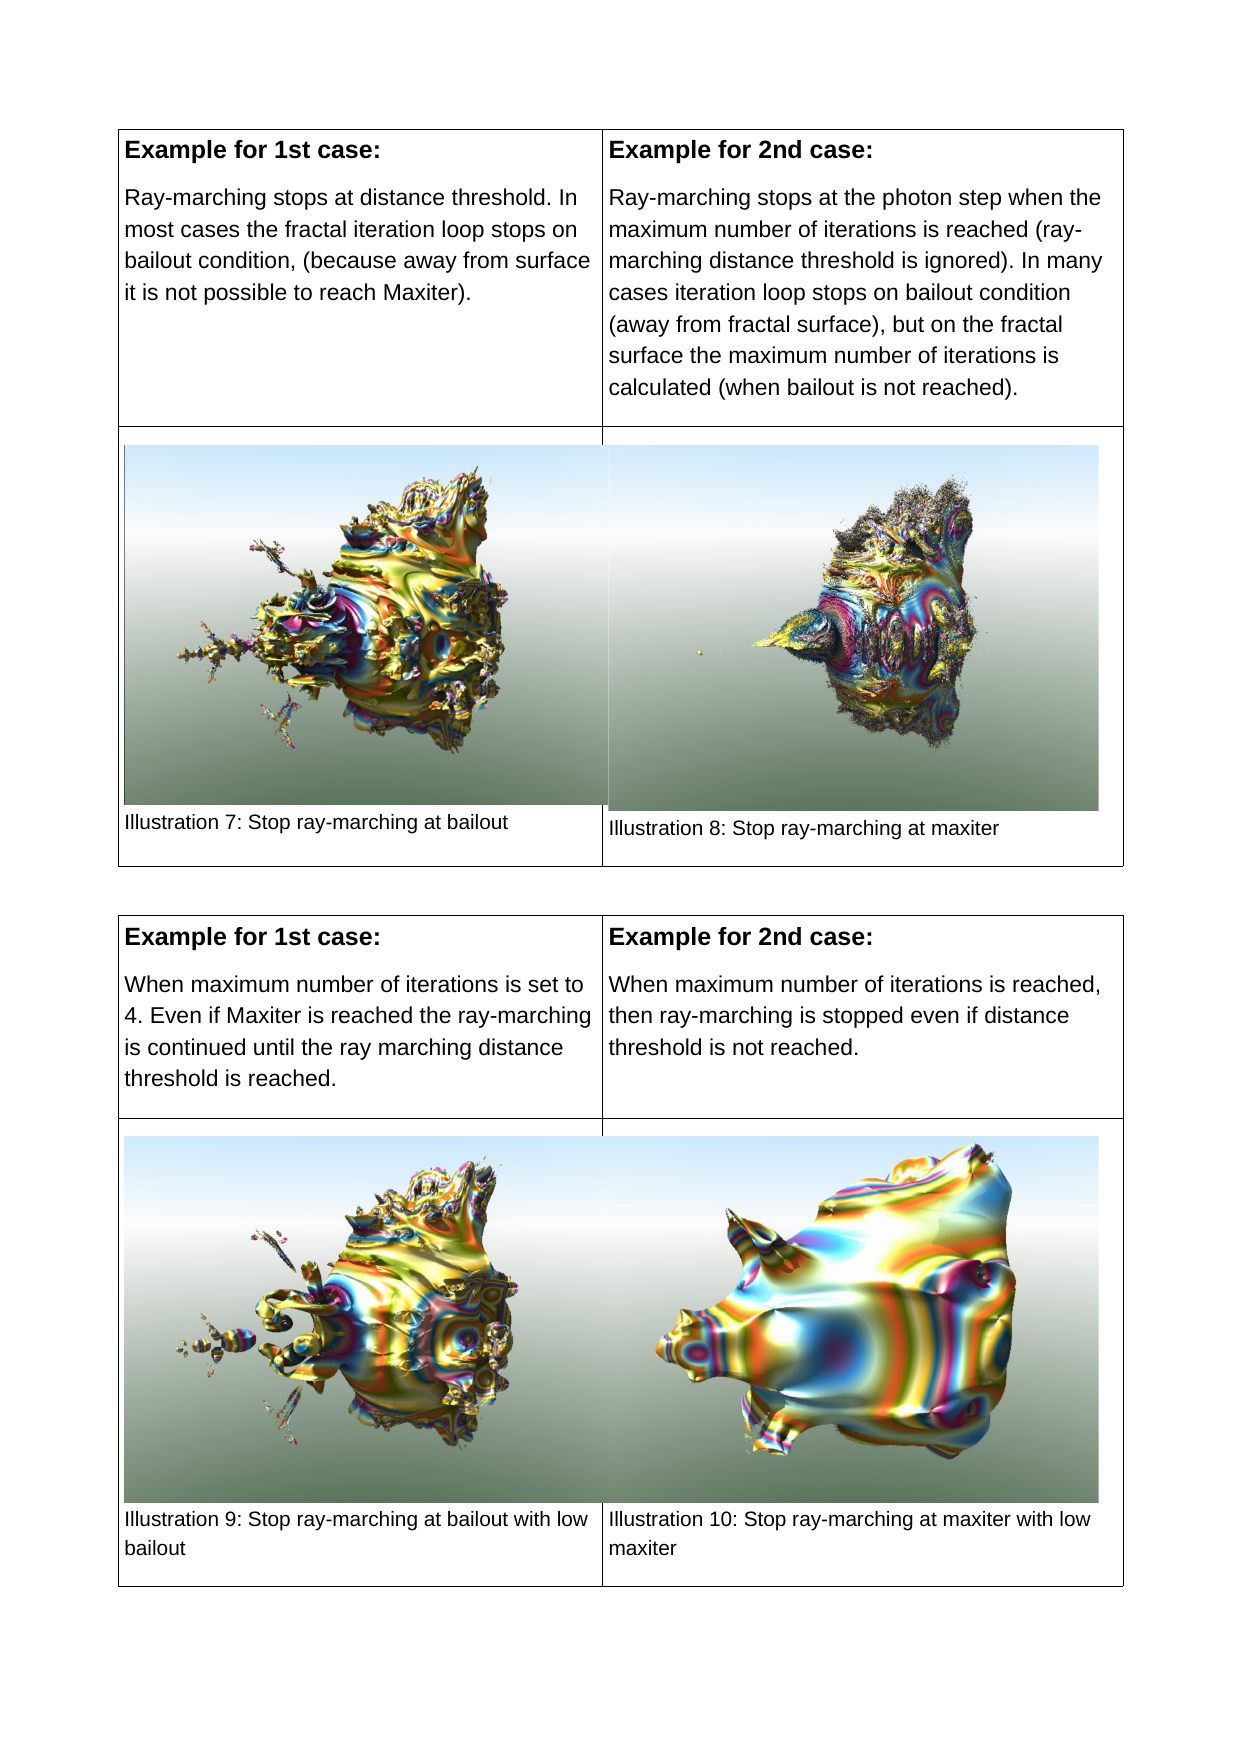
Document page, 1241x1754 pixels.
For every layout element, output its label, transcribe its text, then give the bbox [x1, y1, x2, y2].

table_header Example for 1st case: When maximum number of iterations is set to 4. Even if Maxiter is reached the ray-marching is continued until the ray marching distance threshold is reached. [119, 916, 602, 1118]
picture [124, 445, 1099, 811]
table_cell [603, 427, 1123, 866]
table_cell [119, 427, 602, 866]
picture [124, 1136, 1099, 1503]
table_cell [119, 1119, 602, 1586]
table_header Example for 2nd case: Ray-marching stops at the photon step when the maximum number of iterations is reached (ray-marching distance threshold is ignored). In many cases iteration loop stops on bailout condition (away from fractal surface), but on the fractal surface the maximum number of iterations is calculated (when bailout is not reached). [603, 130, 1123, 426]
table_header Example for 1st case: Ray-marching stops at distance threshold. In most cases the fractal iteration loop stops on bailout condition, (because away from surface it is not possible to reach Maxiter). [119, 130, 602, 426]
table_cell [603, 1119, 1123, 1586]
table_header Example for 2nd case: When maximum number of iterations is reached, then ray-marching is stopped even if distance threshold is not reached. [603, 916, 1123, 1118]
